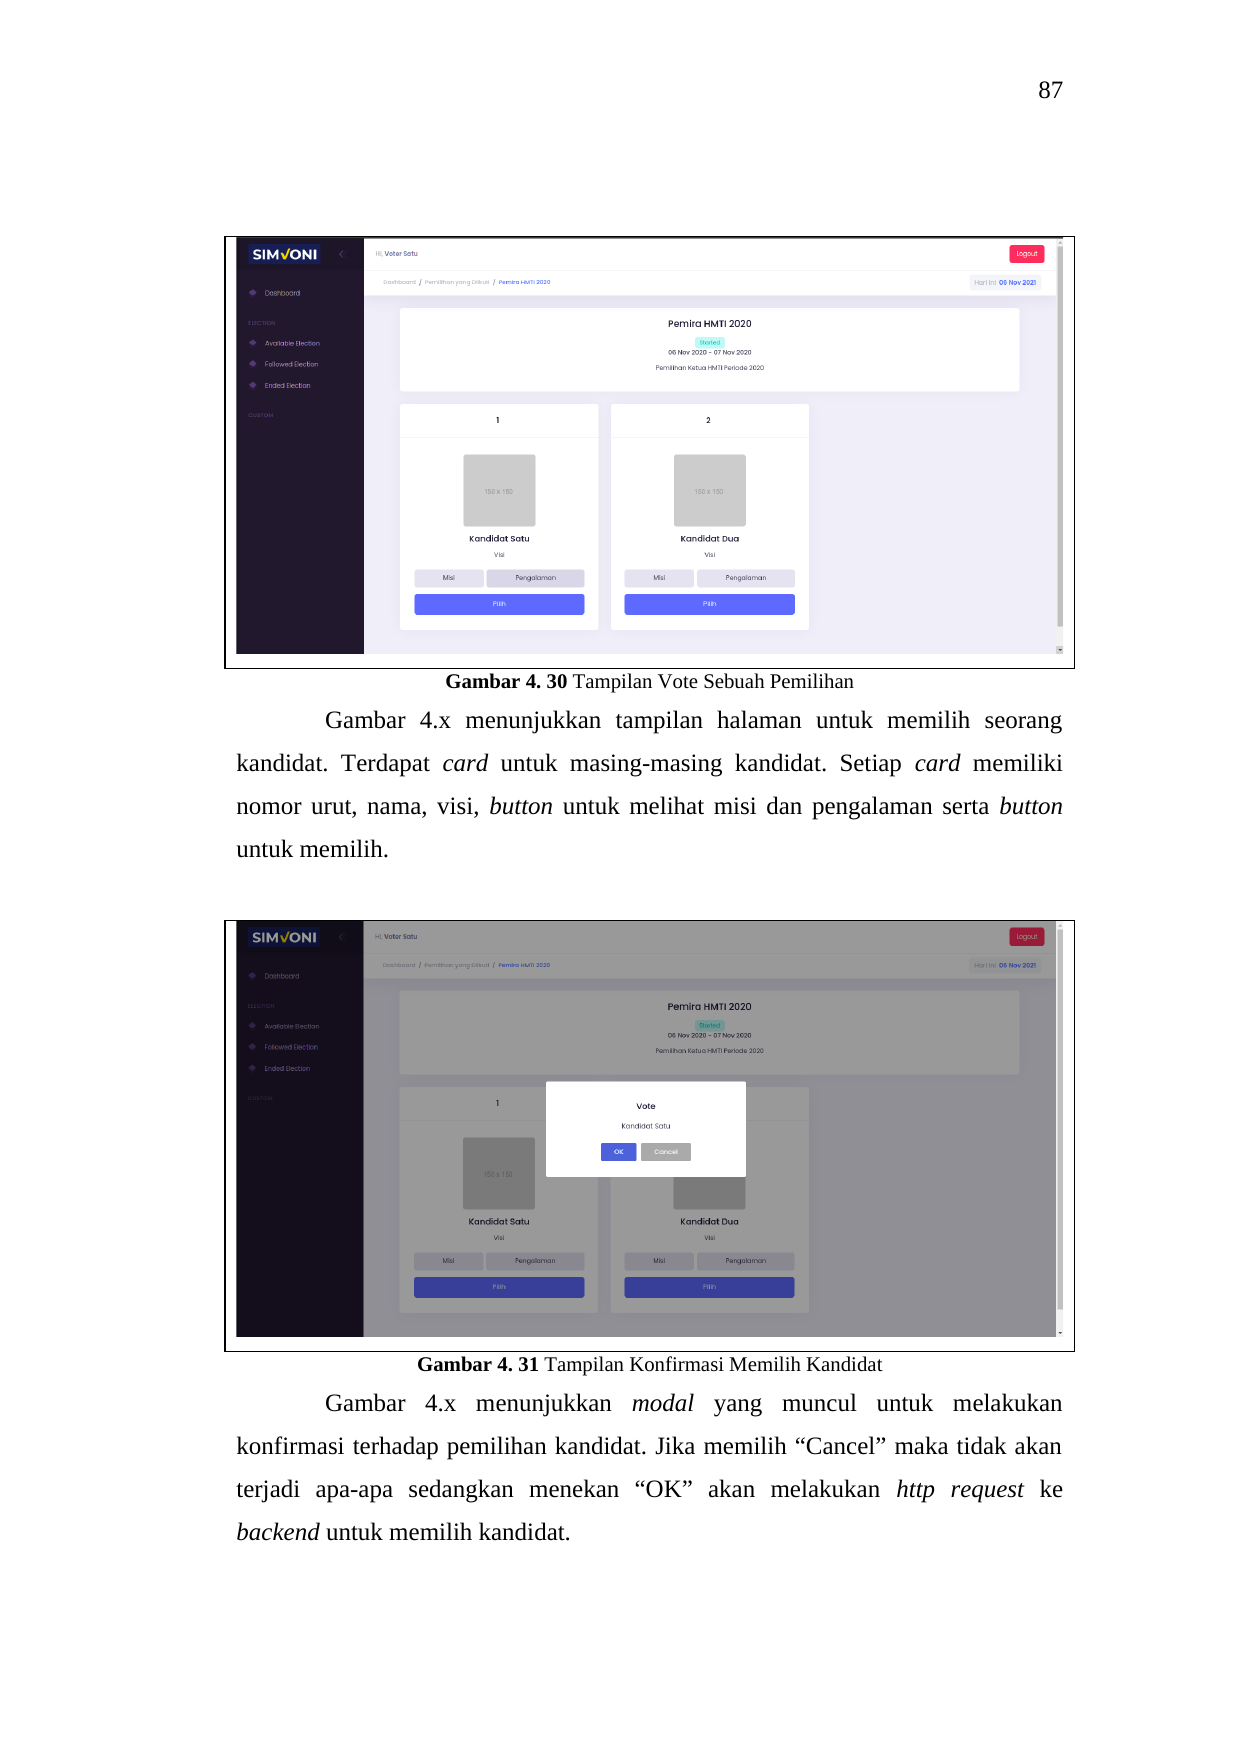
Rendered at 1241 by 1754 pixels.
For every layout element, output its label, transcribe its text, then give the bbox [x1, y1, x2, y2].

table_header [226, 237, 1074, 668]
text Gambar 4.x menunjukkan modal yang muncul untuk melakukan konfirmasi terhadap pemilihan kandidat. Jika memilih “Cancel” maka tidak akan terjadi apa-apa sedangkan menekan “OK” akan melakukan http request ke backend untuk memilih kandidat. [236, 1388, 1063, 1546]
text Gambar 4.x menunjukkan tampilan halaman untuk memilih seorang kandidat. Terdapat card untuk masing-masing kandidat. Setiap card memiliki nomor urut, nama, visi, button untuk melihat misi dan pengalaman serta button untuk memilih. [236, 705, 1063, 863]
picture [236, 921, 1064, 1337]
picture [236, 237, 1064, 654]
text Gambar 4. 30 Tampilan Vote Sebuah Pemilihan [236, 669, 1063, 693]
table_header [226, 921, 1074, 1351]
text Gambar 4. 31 Tampilan Konfirmasi Memilih Kandidat [236, 1352, 1063, 1376]
